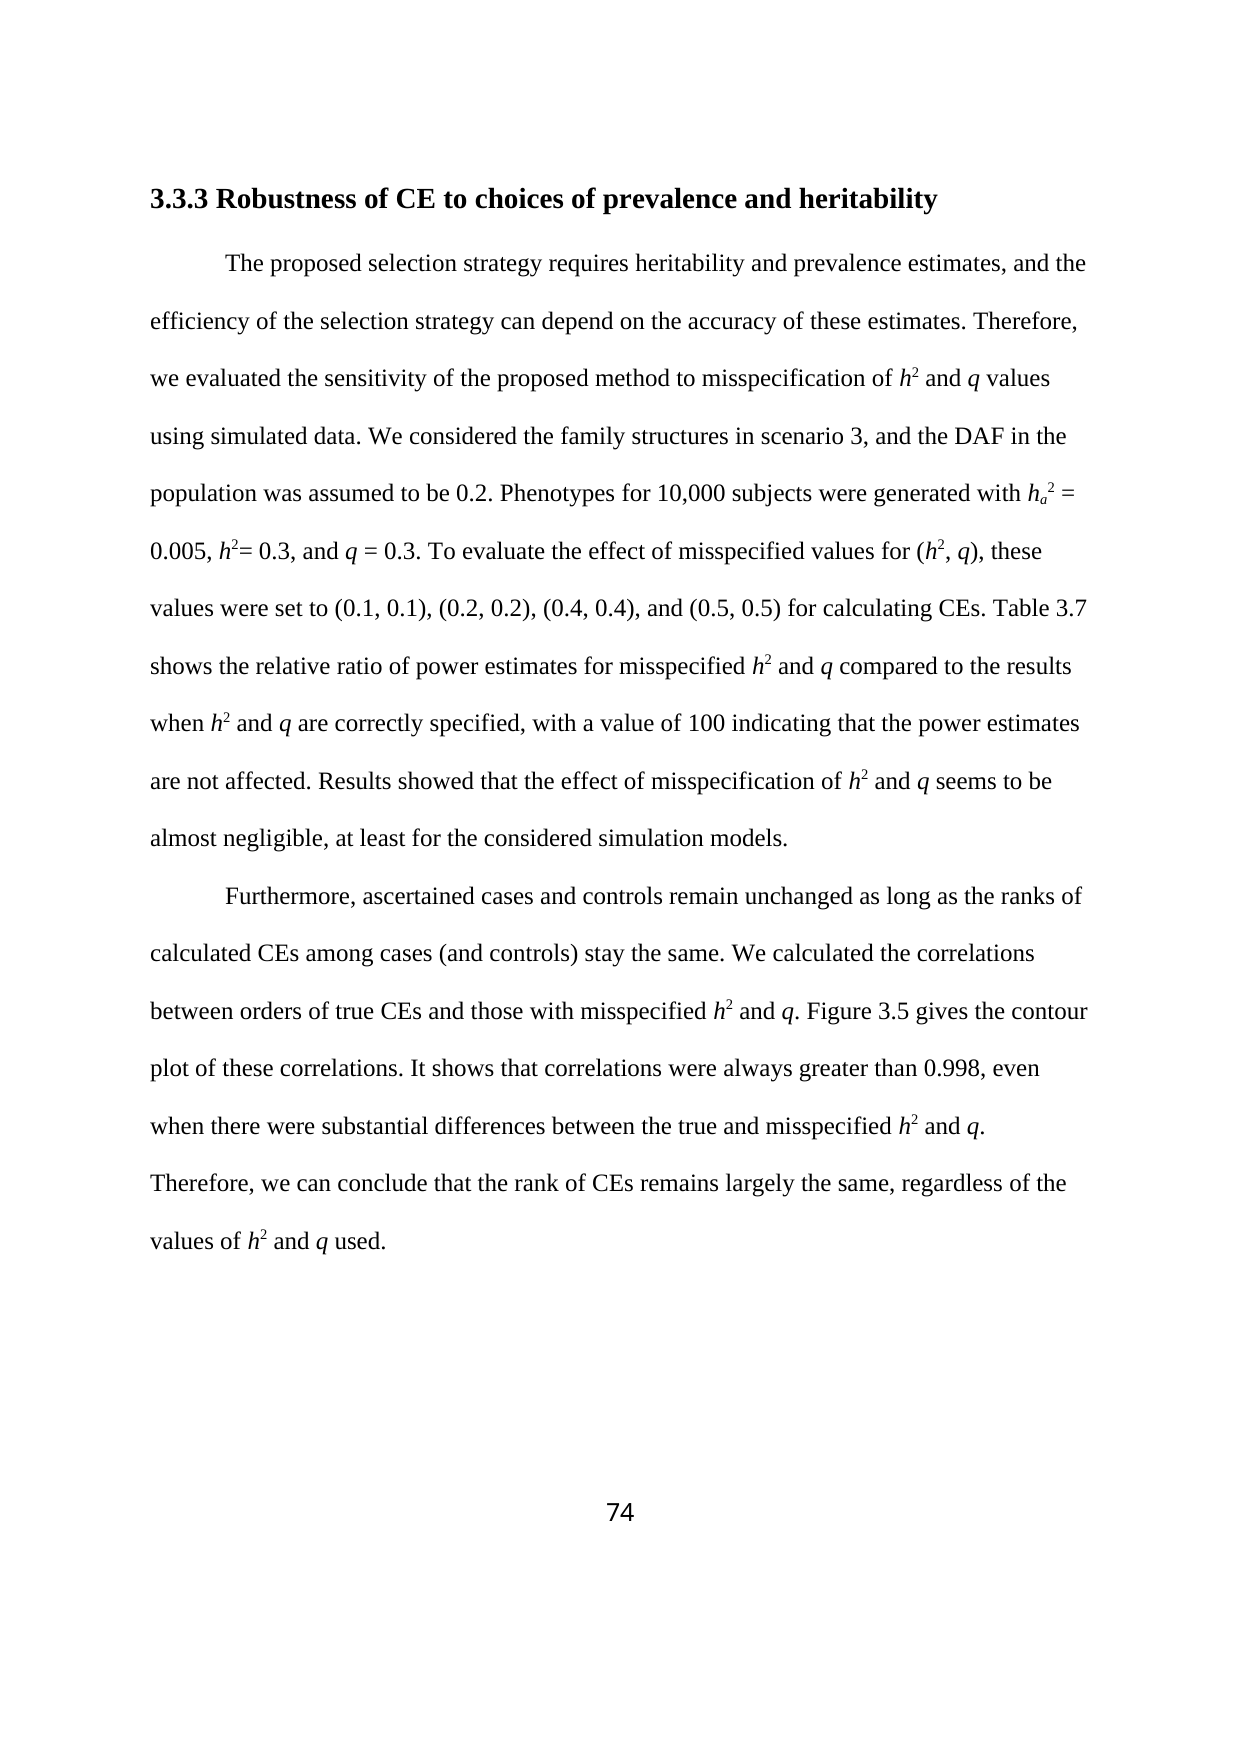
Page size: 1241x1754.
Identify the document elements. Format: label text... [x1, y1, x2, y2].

text The proposed selection strategy requires heritability and prevalence estimates, and the efficiency of the selection strategy can depend on the accuracy of these estimates. Therefore, we evaluated the sensitivity of the proposed method to misspecification of h2 and q values using simulated data. We considered the family structures in scenario 3, and the DAF in the population was assumed to be 0.2. Phenotypes for 10,000 subjects were generated with ha2 = 0.005, h2= 0.3, and q = 0.3. To evaluate the effect of misspecified values for (h2, q), these values were set to (0.1, 0.1), (0.2, 0.2), (0.4, 0.4), and (0.5, 0.5) for calculating CEs. Table 3.7 shows the relative ratio of power estimates for misspecified h2 and q compared to the results when h2 and q are correctly specified, with a value of 100 indicating that the power estimates are not affected. Results showed that the effect of misspecification of h2 and q seems to be almost negligible, at least for the considered simulation models. [150, 248, 1090, 852]
text Furthermore, ascertained cases and controls remain unchanged as long as the ranks of calculated CEs among cases (and controls) stay the same. We calculated the correlations between orders of true CEs and those with misspecified h2 and q. Figure 3.5 gives the contour plot of these correlations. It shows that correlations were always greater than 0.998, even when there were substantial differences between the true and misspecified h2 and q. Therefore, we can conclude that the rank of CEs remains largely the same, regardless of the values of h2 and q used. [150, 881, 1090, 1255]
subtitle 3.3.3 Robustness of CE to choices of prevalence and heritability [150, 181, 1090, 215]
